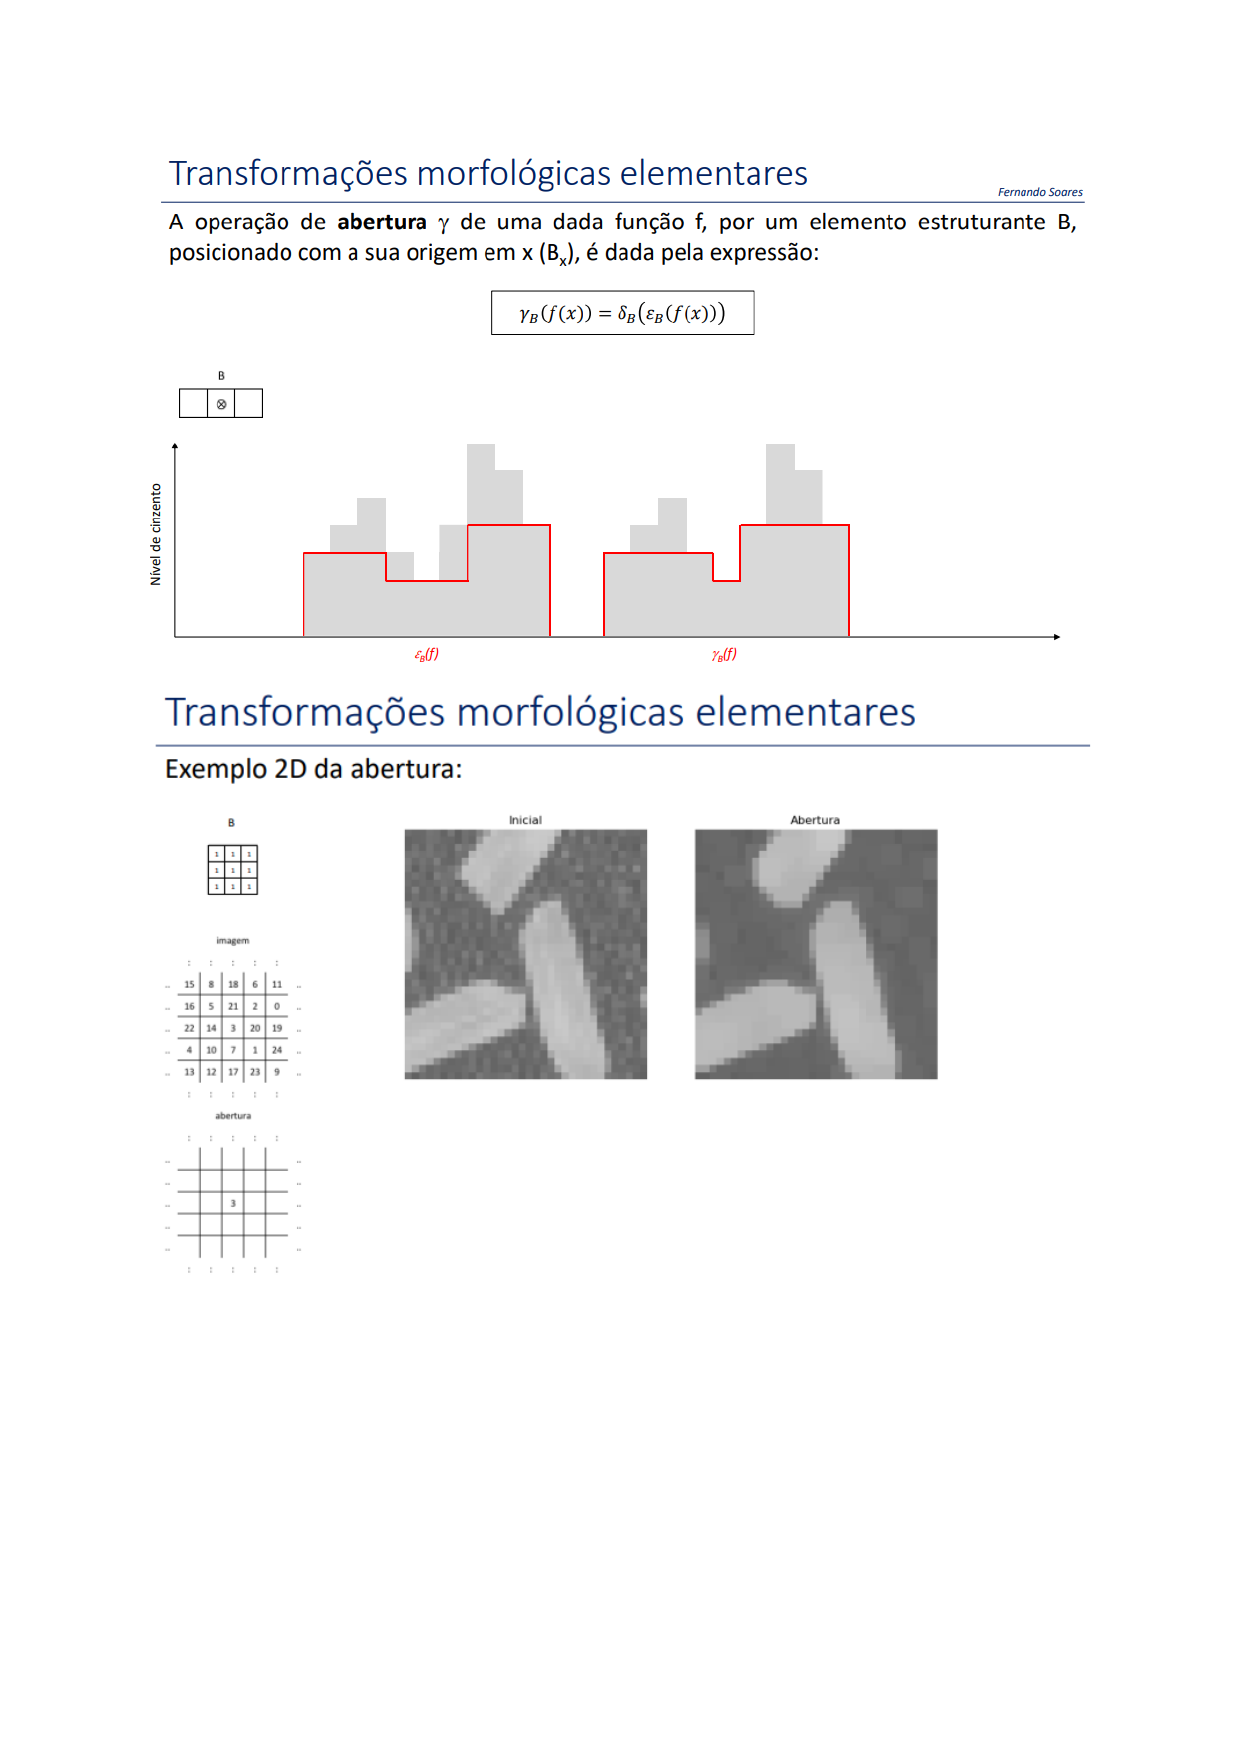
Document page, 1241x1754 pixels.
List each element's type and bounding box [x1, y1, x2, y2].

picture [150, 150, 1091, 666]
picture [150, 684, 1091, 1281]
